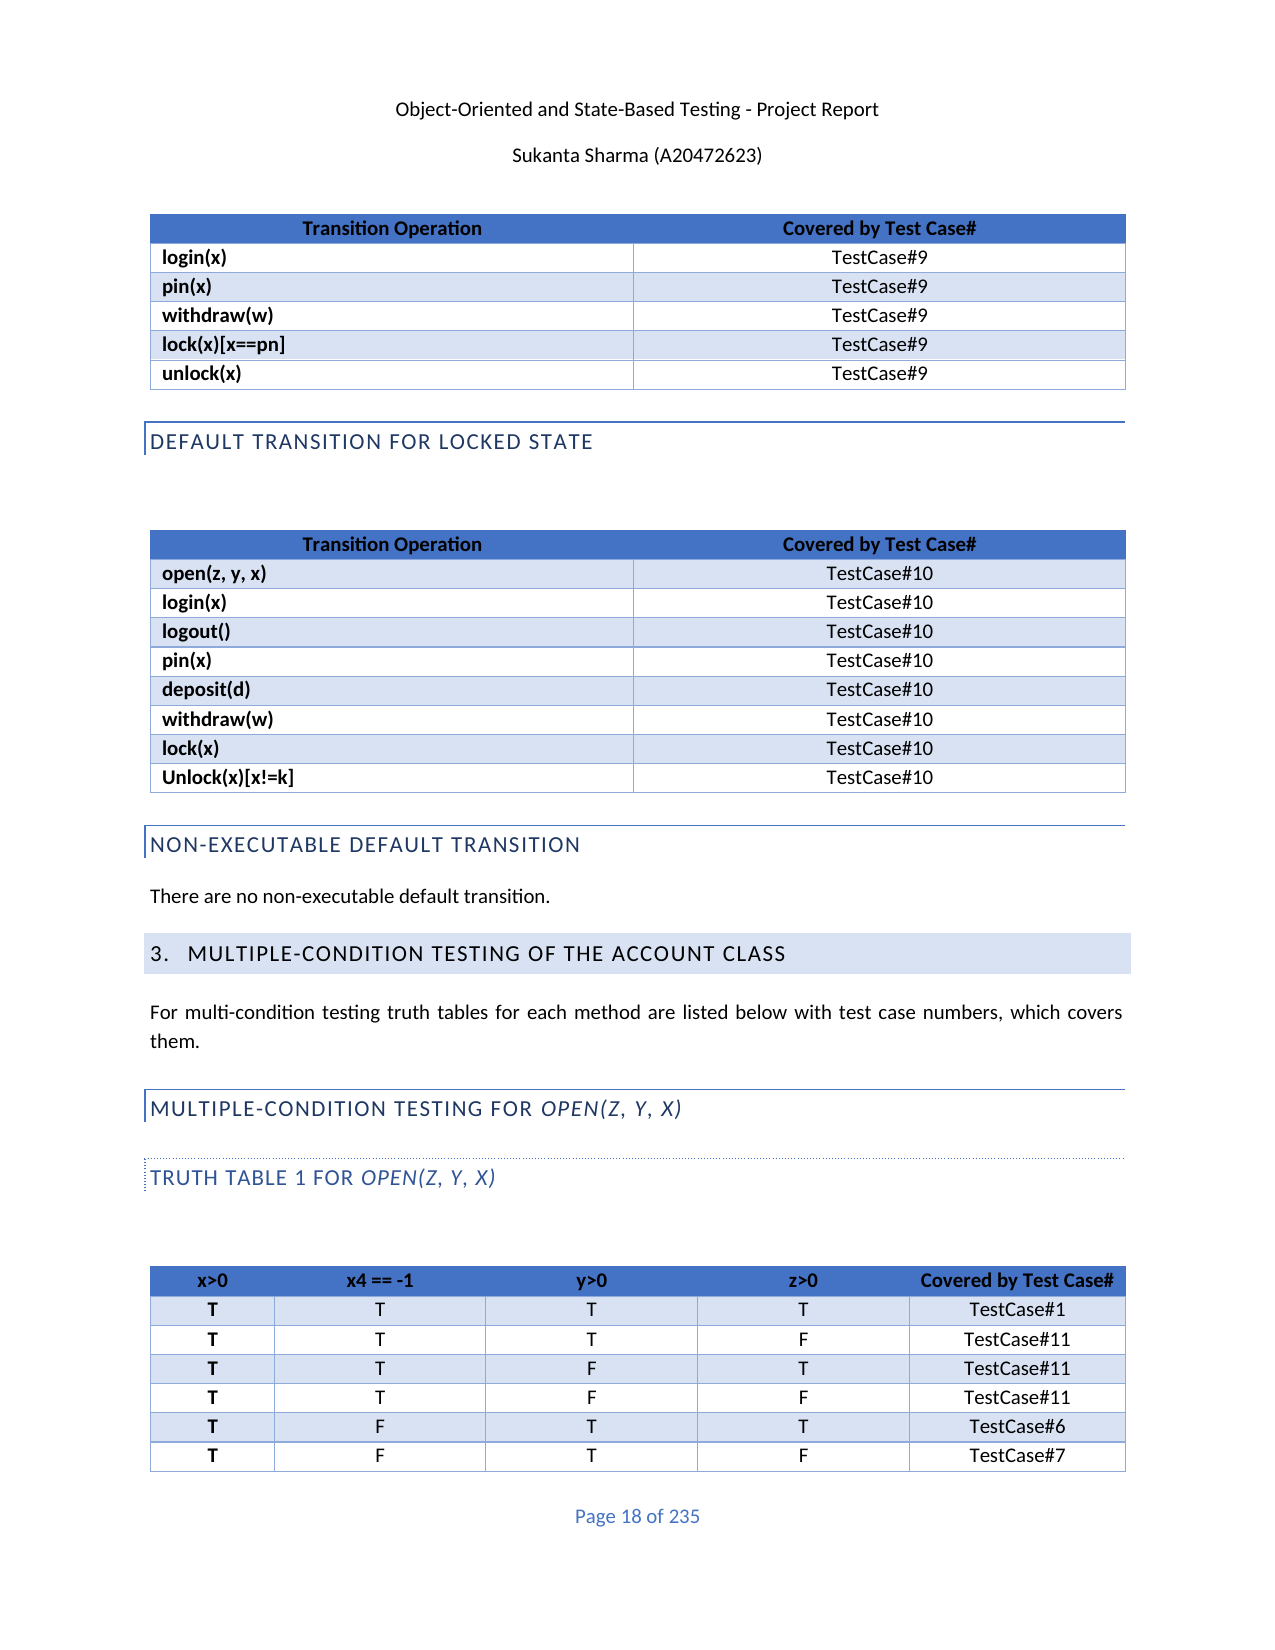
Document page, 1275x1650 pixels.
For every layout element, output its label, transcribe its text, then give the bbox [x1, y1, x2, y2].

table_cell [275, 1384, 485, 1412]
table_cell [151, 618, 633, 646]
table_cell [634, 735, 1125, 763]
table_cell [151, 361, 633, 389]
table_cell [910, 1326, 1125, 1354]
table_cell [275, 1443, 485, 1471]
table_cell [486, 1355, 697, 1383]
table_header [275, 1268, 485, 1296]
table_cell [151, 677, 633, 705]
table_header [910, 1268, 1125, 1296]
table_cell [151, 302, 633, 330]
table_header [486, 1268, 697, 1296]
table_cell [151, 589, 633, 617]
subtitle Default Transition for LOCKED State [146, 423, 1125, 455]
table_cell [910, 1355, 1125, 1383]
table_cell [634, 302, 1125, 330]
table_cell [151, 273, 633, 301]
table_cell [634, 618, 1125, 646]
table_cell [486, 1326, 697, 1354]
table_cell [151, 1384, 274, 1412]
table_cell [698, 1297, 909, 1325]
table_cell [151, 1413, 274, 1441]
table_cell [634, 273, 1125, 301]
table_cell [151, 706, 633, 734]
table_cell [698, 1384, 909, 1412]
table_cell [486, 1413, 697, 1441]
text For multi-condition testing truth tables for each method are listed below with test case numbers, which covers them. [150, 999, 1125, 1053]
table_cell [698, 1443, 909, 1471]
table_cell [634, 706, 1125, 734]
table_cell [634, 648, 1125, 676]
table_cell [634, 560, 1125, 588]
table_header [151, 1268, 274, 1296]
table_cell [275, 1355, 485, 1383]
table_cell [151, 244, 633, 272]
subtitle Non-executable Default Transition [146, 826, 1125, 858]
subtitle Multiple-condition Testing of the Account Class [150, 940, 1125, 968]
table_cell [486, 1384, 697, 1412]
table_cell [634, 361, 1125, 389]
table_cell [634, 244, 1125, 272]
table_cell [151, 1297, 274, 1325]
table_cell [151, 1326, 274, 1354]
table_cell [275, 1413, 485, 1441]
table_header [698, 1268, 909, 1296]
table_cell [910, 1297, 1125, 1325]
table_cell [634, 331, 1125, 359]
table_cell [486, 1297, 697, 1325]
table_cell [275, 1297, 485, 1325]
subtitle Truth Table 1 for open(z, y, x) [144, 1158, 1125, 1191]
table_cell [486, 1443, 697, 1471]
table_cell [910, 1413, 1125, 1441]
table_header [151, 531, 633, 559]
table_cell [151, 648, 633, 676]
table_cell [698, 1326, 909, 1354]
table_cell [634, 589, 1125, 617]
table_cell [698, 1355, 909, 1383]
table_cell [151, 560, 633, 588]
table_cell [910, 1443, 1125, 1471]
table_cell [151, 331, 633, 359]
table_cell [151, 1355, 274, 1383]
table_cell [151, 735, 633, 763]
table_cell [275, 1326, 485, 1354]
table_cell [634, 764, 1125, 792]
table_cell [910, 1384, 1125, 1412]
text There are no non-executable default transition. [150, 883, 1125, 909]
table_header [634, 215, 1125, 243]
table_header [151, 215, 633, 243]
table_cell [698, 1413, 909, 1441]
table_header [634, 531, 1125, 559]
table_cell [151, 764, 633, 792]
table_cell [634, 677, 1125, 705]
subtitle Multiple-condition Testing for open(z, y, x) [146, 1090, 1125, 1122]
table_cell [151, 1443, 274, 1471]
